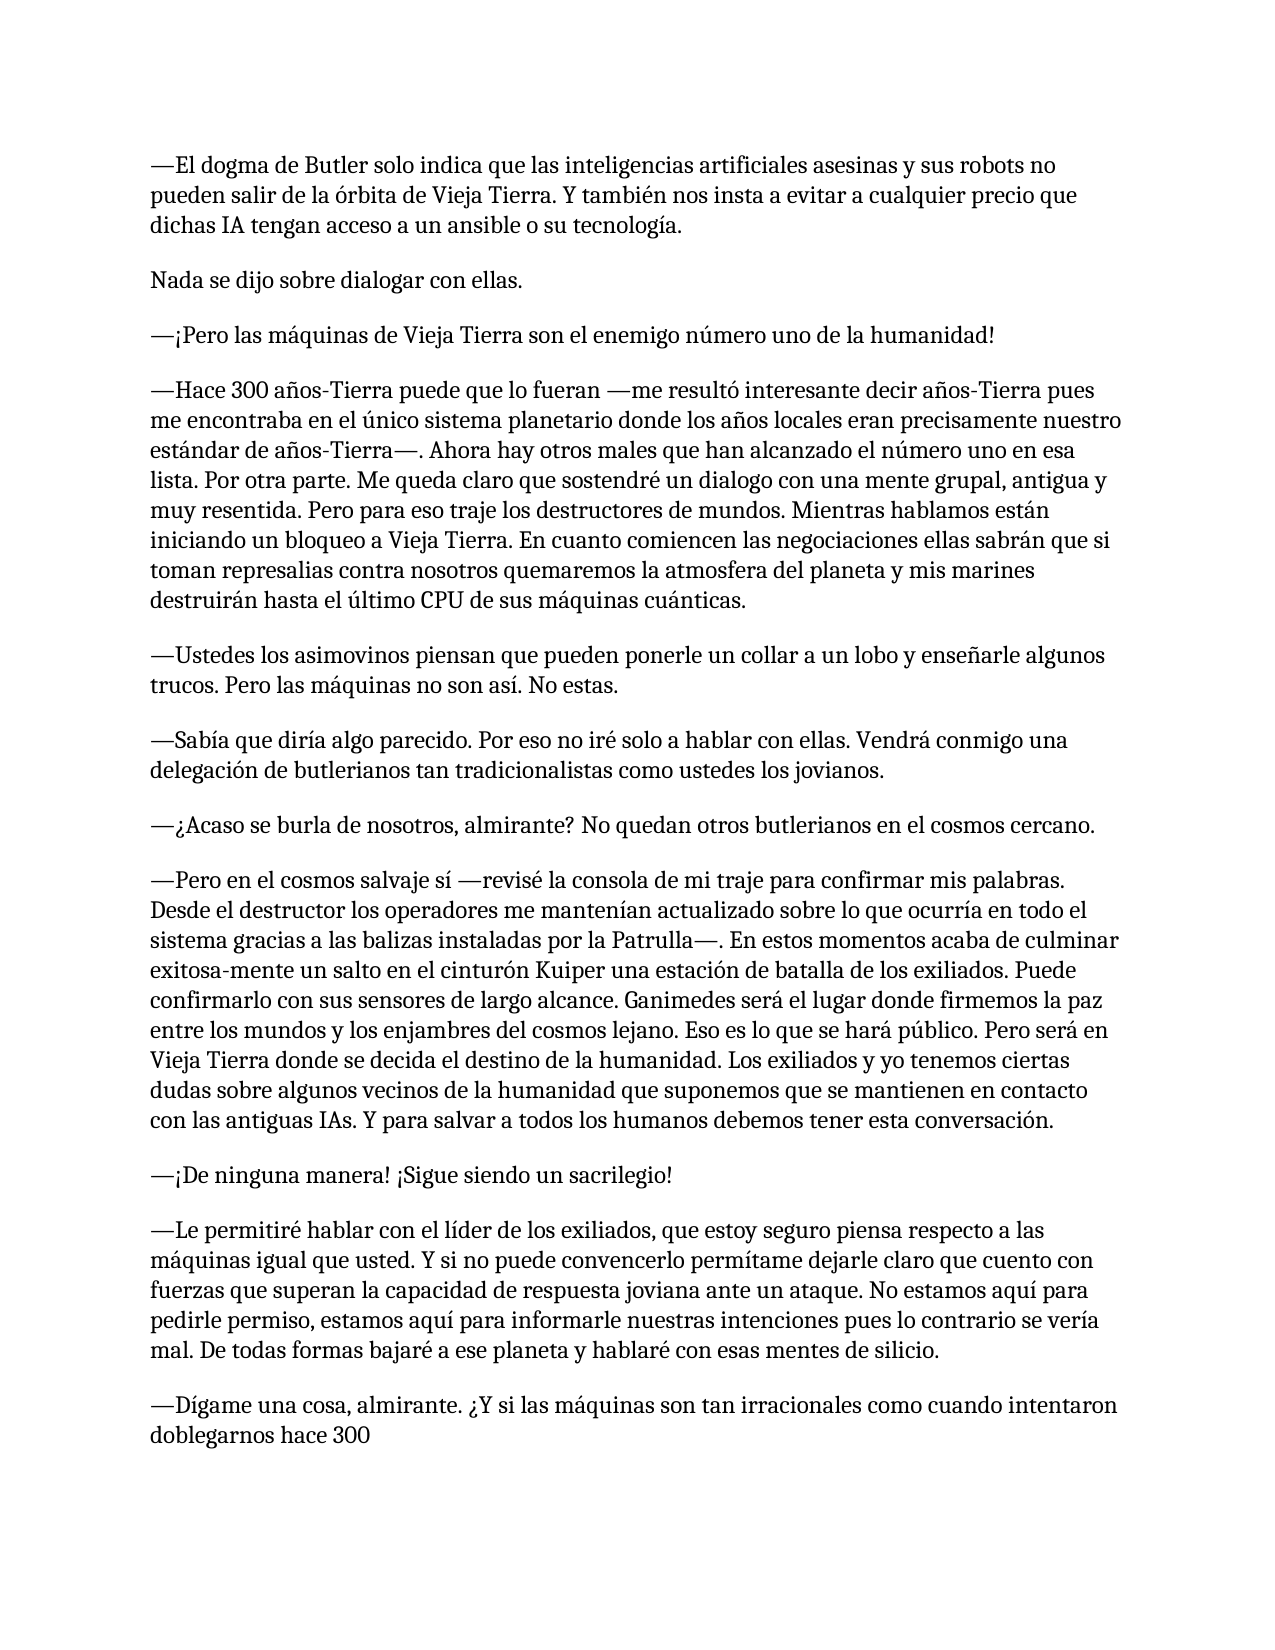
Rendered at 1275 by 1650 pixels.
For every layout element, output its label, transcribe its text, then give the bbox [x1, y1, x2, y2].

text —Sabía que diría algo parecido. Por eso no iré solo a hablar con ellas. Vendrá conmigo una delegación de butlerianos tan tradicionalistas como ustedes los jovianos. [150, 725, 1125, 785]
text —Hace 300 años-Tierra puede que lo fueran —me resultó interesante decir años-Tierra pues me encontraba en el único sistema planetario donde los años locales eran precisamente nuestro estándar de años-Tierra—. Ahora hay otros males que han alcanzado el número uno en esa lista. Por otra parte. Me queda claro que sostendré un dialogo con una mente grupal, antigua y muy resentida. Pero para eso traje los destructores de mundos. Mientras hablamos están iniciando un bloqueo a Vieja Tierra. En cuanto comiencen las negociaciones ellas sabrán que si toman represalias contra nosotros quemaremos la atmosfera del planeta y mis marines destruirán hasta el último CPU de sus máquinas cuánticas. [150, 375, 1125, 615]
text —Dígame una cosa, almirante. ¿Y si las máquinas son tan irracionales como cuando intentaron doblegarnos hace 300 [150, 1390, 1125, 1450]
text —Ustedes los asimovinos piensan que pueden ponerle un collar a un lobo y enseñarle algunos trucos. Pero las máquinas no son así. No estas. [150, 640, 1125, 700]
text —¿Acaso se burla de nosotros, almirante? No quedan otros butlerianos en el cosmos cercano. [150, 810, 1125, 840]
text —Le permitiré hablar con el líder de los exiliados, que estoy seguro piensa respecto a las máquinas igual que usted. Y si no puede convencerlo permítame dejarle claro que cuento con fuerzas que superan la capacidad de respuesta joviana ante un ataque. No estamos aquí para pedirle permiso, estamos aquí para informarle nuestras intenciones pues lo contrario se vería mal. De todas formas bajaré a ese planeta y hablaré con esas mentes de silicio. [150, 1215, 1125, 1365]
text —El dogma de Butler solo indica que las inteligencias artificiales asesinas y sus robots no pueden salir de la órbita de Vieja Tierra. Y también nos insta a evitar a cualquier precio que dichas IA tengan acceso a un ansible o su tecnología. [150, 150, 1125, 240]
text —Pero en el cosmos salvaje sí —revisé la consola de mi traje para confirmar mis palabras. Desde el destructor los operadores me mantenían actualizado sobre lo que ocurría en todo el sistema gracias a las balizas instaladas por la Patrulla—. En estos momentos acaba de culminar exitosa-mente un salto en el cinturón Kuiper una estación de batalla de los exiliados. Puede confirmarlo con sus sensores de largo alcance. Ganimedes será el lugar donde firmemos la paz entre los mundos y los enjambres del cosmos lejano. Eso es lo que se hará público. Pero será en Vieja Tierra donde se decida el destino de la humanidad. Los exiliados y yo tenemos ciertas dudas sobre algunos vecinos de la humanidad que suponemos que se mantienen en contacto con las antiguas IAs. Y para salvar a todos los humanos debemos tener esta conversación. [150, 865, 1125, 1135]
text —¡Pero las máquinas de Vieja Tierra son el enemigo número uno de la humanidad! [150, 320, 1125, 350]
text Nada se dijo sobre dialogar con ellas. [150, 265, 1125, 295]
text —¡De ninguna manera! ¡Sigue siendo un sacrilegio! [150, 1160, 1125, 1190]
